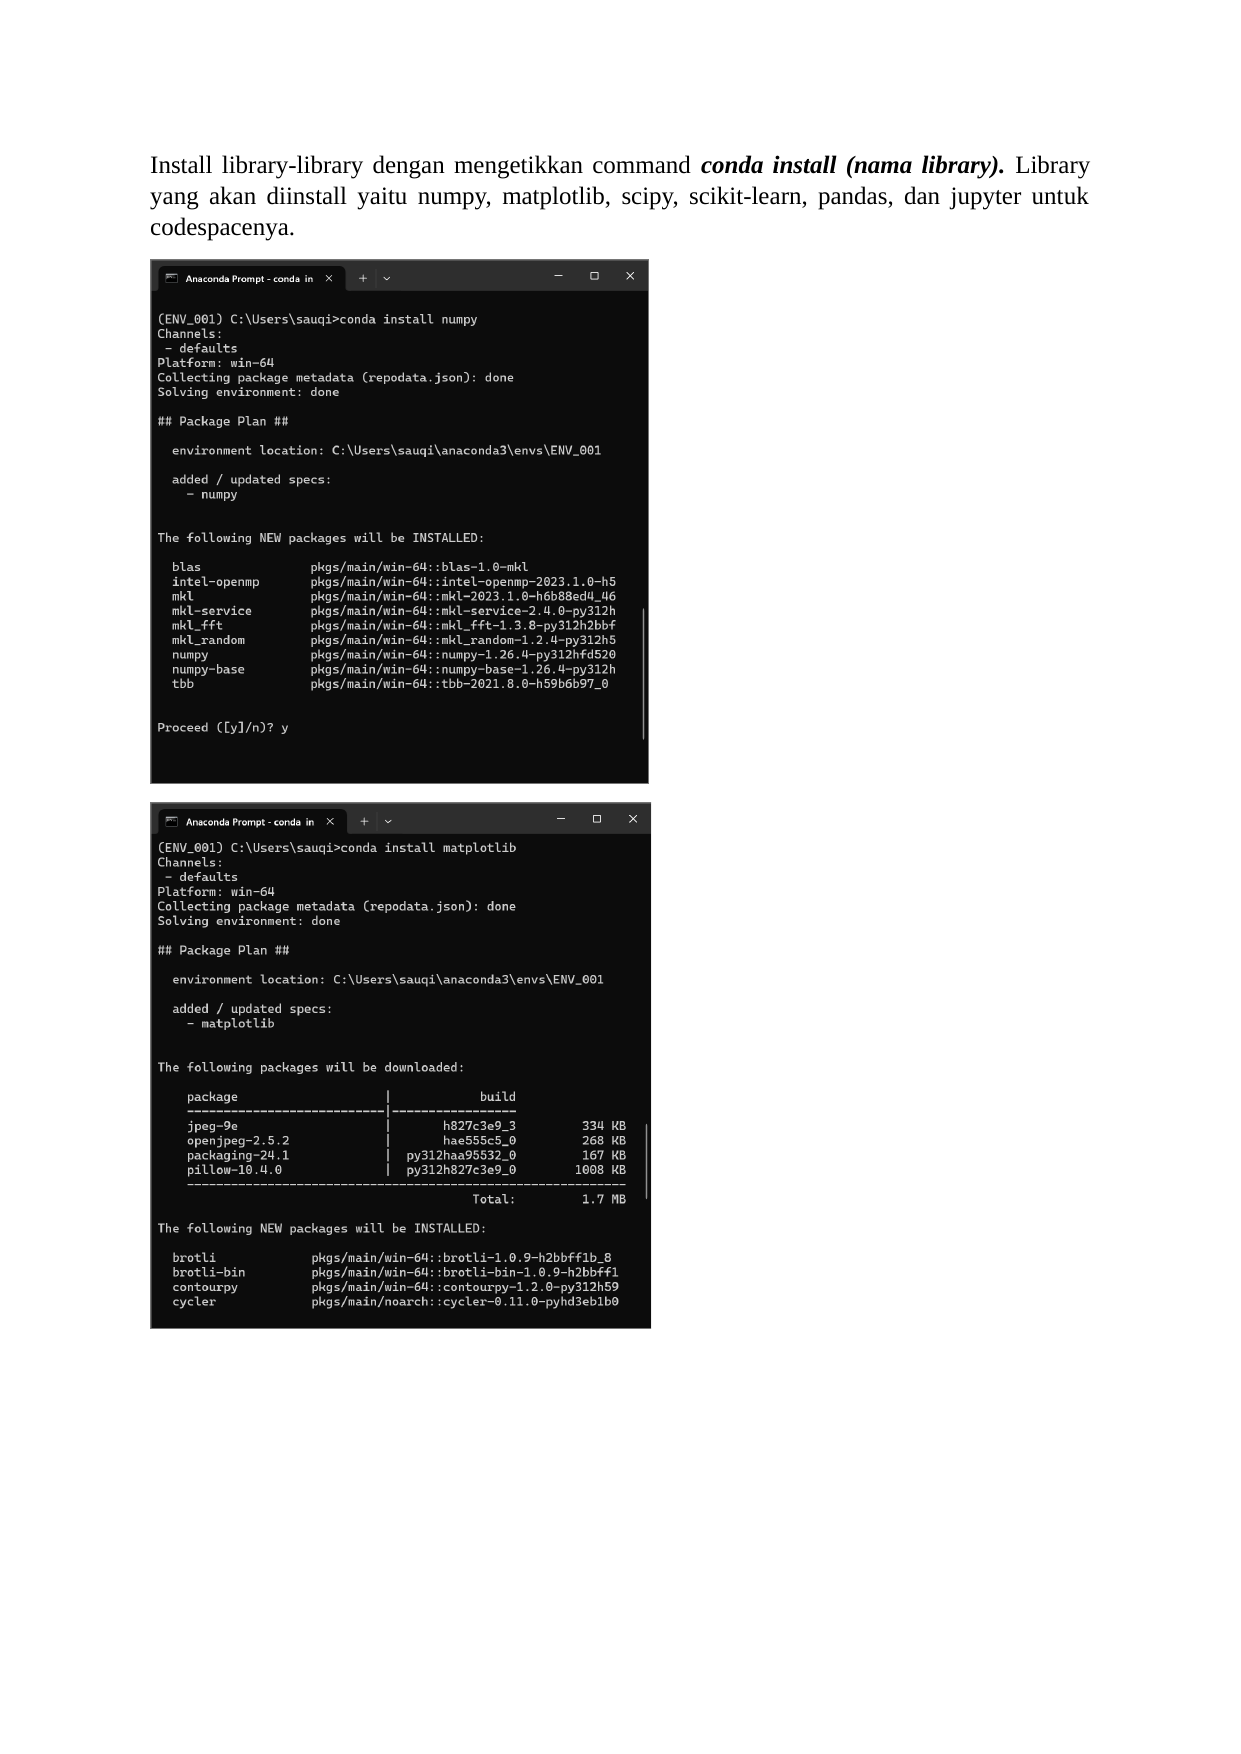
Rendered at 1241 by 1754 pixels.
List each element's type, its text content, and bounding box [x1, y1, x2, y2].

picture [150, 259, 649, 784]
picture [150, 802, 652, 1329]
text Install library-library dengan mengetikkan command conda install (nama library). Library yang akan diinstall yaitu numpy, matplotlib, scipy, scikit-learn, pandas, dan jupyter untuk codespacenya. [150, 150, 1090, 241]
